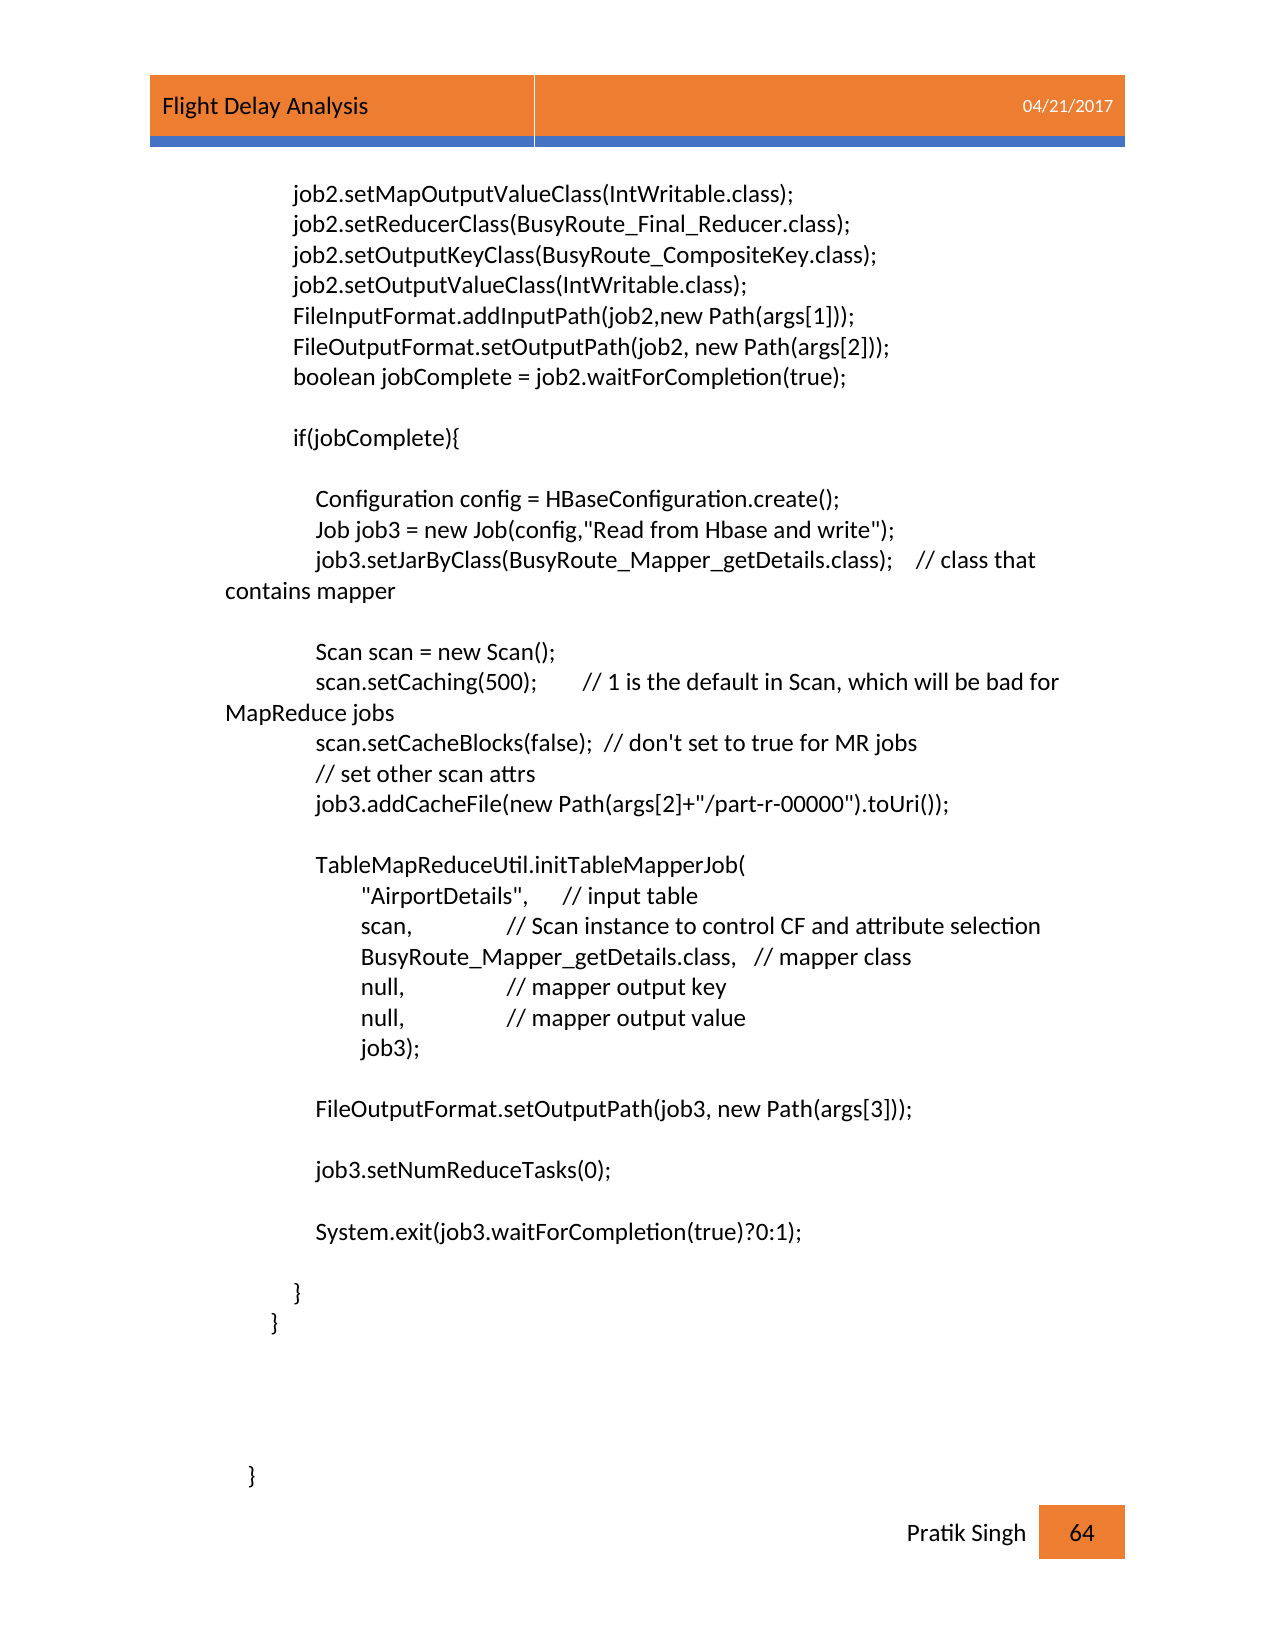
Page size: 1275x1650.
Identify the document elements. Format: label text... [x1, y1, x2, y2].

list job2.setOutputKeyClass(BusyRoute_CompositeKey.class); [225, 239, 1125, 269]
list BusyRoute_Mapper_getDetails.class, // mapper class [225, 941, 1125, 972]
list if(jobComplete){ [225, 422, 1125, 453]
list FileOutputFormat.setOutputPath(job2, new Path(args[2])); [225, 331, 1125, 361]
list System.exit(job3.waitForCompletion(true)?0:1); [225, 1216, 1125, 1246]
list job3.setNumReduceTasks(0); [225, 1155, 1125, 1185]
list scan.setCaching(500); // 1 is the default in Scan, which will be bad for MapReduce jobs [225, 666, 1125, 727]
list null, // mapper output value [225, 1002, 1125, 1033]
list TableMapReduceUtil.initTableMapperJob( [225, 849, 1125, 880]
list } [225, 1460, 1125, 1490]
list } [225, 1307, 1125, 1338]
list job3.addCacheFile(new Path(args[2]+"/part-r-00000").toUri()); [225, 788, 1125, 819]
list Scan scan = new Scan(); [225, 636, 1125, 666]
list } [225, 1277, 1125, 1307]
list scan.setCacheBlocks(false); // don't set to true for MR jobs [225, 727, 1125, 758]
list // set other scan attrs [225, 758, 1125, 788]
list FileOutputFormat.setOutputPath(job3, new Path(args[3])); [225, 1094, 1125, 1124]
list job2.setMapOutputValueClass(IntWritable.class); [225, 178, 1125, 208]
list job2.setOutputValueClass(IntWritable.class); [225, 269, 1125, 300]
list job3); [225, 1033, 1125, 1063]
list "AirportDetails", // input table [225, 880, 1125, 911]
list job2.setReducerClass(BusyRoute_Final_Reducer.class); [225, 208, 1125, 239]
list FileInputFormat.addInputPath(job2,new Path(args[1])); [225, 300, 1125, 331]
list Configuration config = HBaseConfiguration.create(); [225, 483, 1125, 514]
list scan, // Scan instance to control CF and attribute selection [225, 911, 1125, 941]
list null, // mapper output key [225, 972, 1125, 1002]
list boolean jobComplete = job2.waitForCompletion(true); [225, 361, 1125, 392]
list Job job3 = new Job(config,"Read from Hbase and write"); [225, 514, 1125, 544]
list job3.setJarByClass(BusyRoute_Mapper_getDetails.class); // class that contains mapper [225, 544, 1125, 605]
